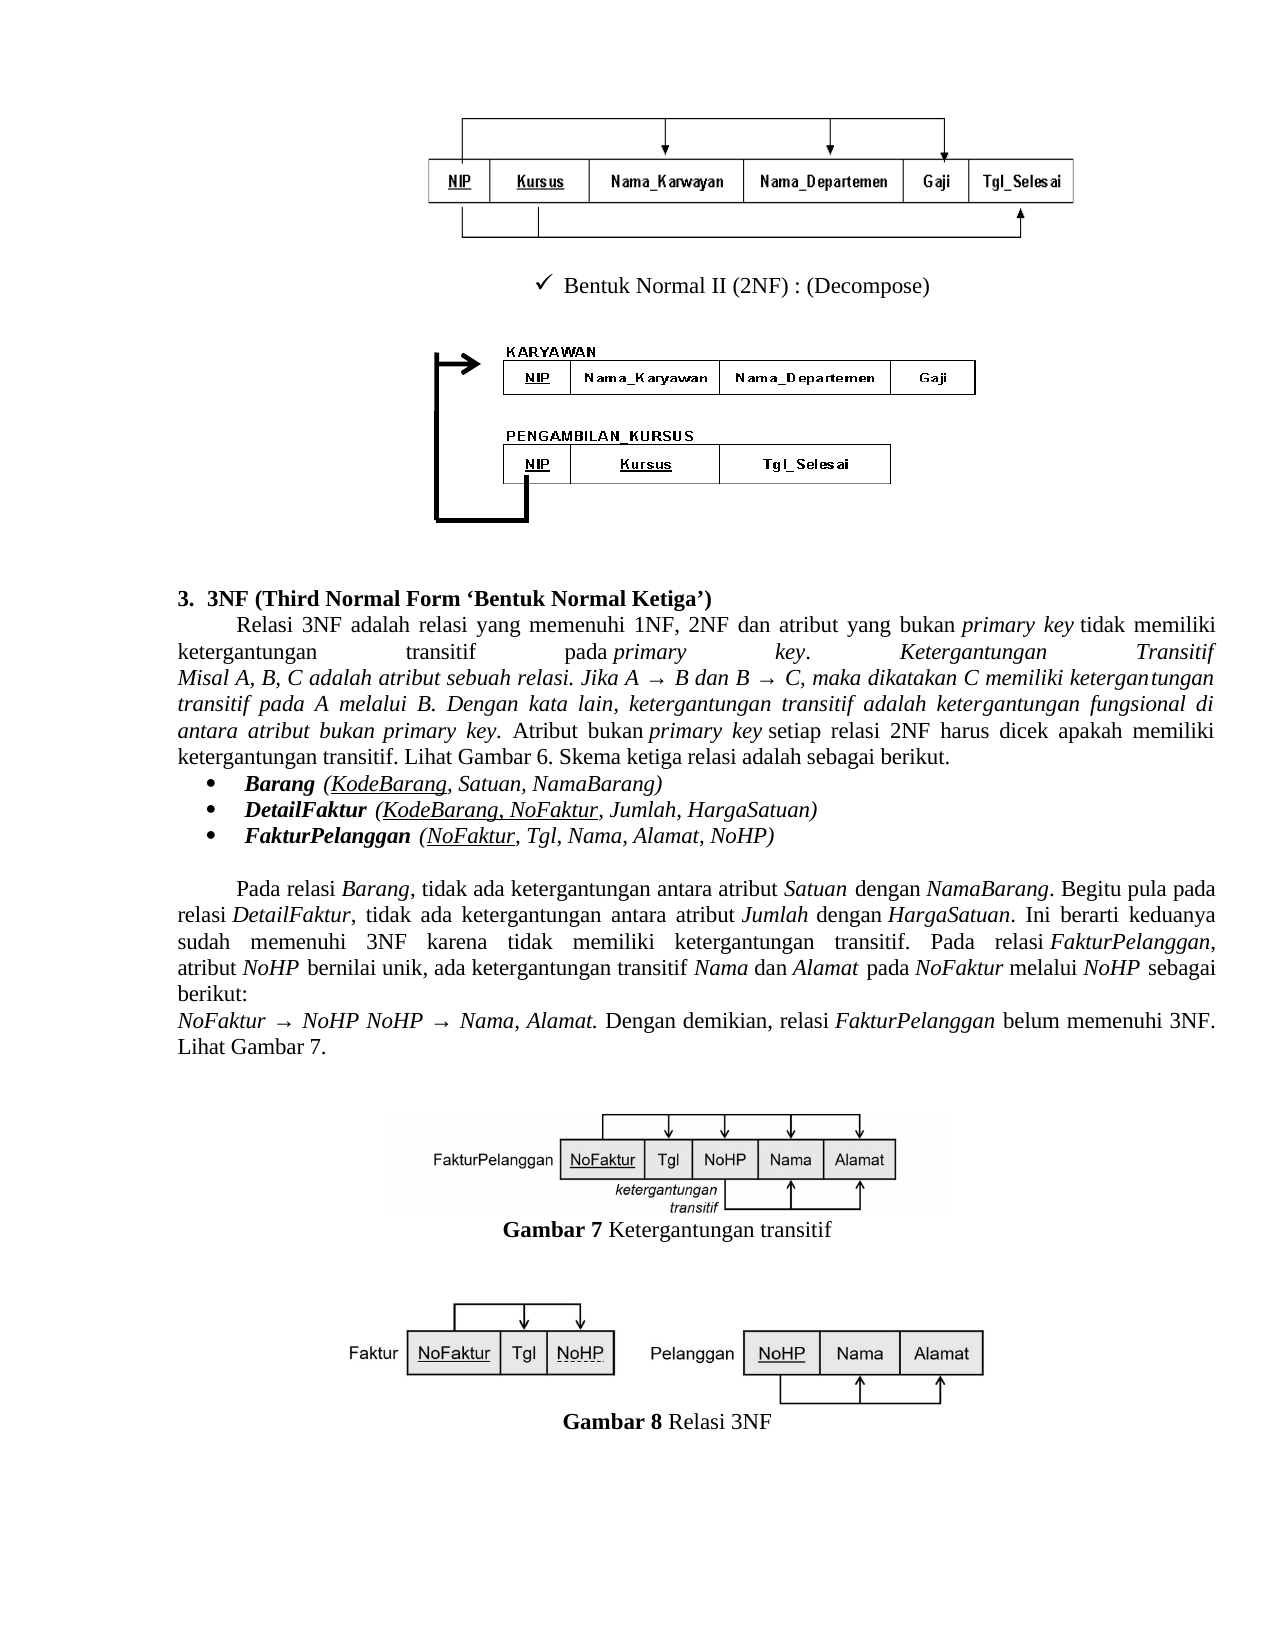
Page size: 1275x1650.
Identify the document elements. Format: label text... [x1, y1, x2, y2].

text Gambar ‎8 Relasi 3NF [118, 1408, 1216, 1434]
picture [385, 1112, 949, 1215]
text Pada relasi Barang, tidak ada ketergantungan antara atribut Satuan dengan NamaBarang. Begitu pula pada relasi DetailFaktur, tidak ada ketergantungan antara atribut Jumlah dengan HargaSatuan. Ini berarti keduanya sudah memenuhi 3NF karena tidak memiliki ketergantungan transitif. Pada relasi FakturPelanggan, atribut NoHP bernilai unik, ada ketergantungan transitif Nama dan Alamat pada NoFaktur melalui NoHP sebagai berikut: NoFaktur → NoHP NoHP → Nama, Alamat. Dengan demikian, relasi FakturPelanggan belum memenuhi 3NF. Lihat Gambar 7. [177, 875, 1216, 1059]
list Barang (KodeBarang, Satuan, NamaBarang) [207, 769, 1216, 796]
list DetailFaktur (KodeBarang, NoFaktur, Jumlah, HargaSatuan) [207, 796, 1216, 822]
text Relasi 3NF adalah relasi yang memenuhi 1NF, 2NF dan atribut yang bukan primary key tidak memiliki ketergantungan transitif pada primary key. Ketergantungan Transitif Misal A, B, C adalah atribut sebuah relasi. Jika A → B dan B → C, maka dikatakan C memiliki ketergantungan transitif pada A melalui B. Dengan kata lain, ketergantungan transitif adalah ketergantungan fungsional di antara atribut bukan primary key. Atribut bukan primary key setiap relasi 2NF harus dicek apakah memiliki ketergantungan transitif. Lihat Gambar 6. Skema ketiga relasi adalah sebagai berikut. [177, 611, 1216, 769]
list Bentuk Normal II (2NF) : (Decompose) [247, 272, 1216, 299]
text Gambar ‎7 Ketergantungan transitif [118, 1216, 1216, 1243]
picture [348, 1301, 986, 1406]
picture [428, 118, 1074, 238]
picture [503, 347, 976, 484]
subtitle 3NF (Third Normal Form ‘Bentuk Normal Ketiga’) [177, 585, 1216, 611]
list FakturPelanggan (NoFaktur, Tgl, Nama, Alamat, NoHP) [207, 822, 1216, 849]
